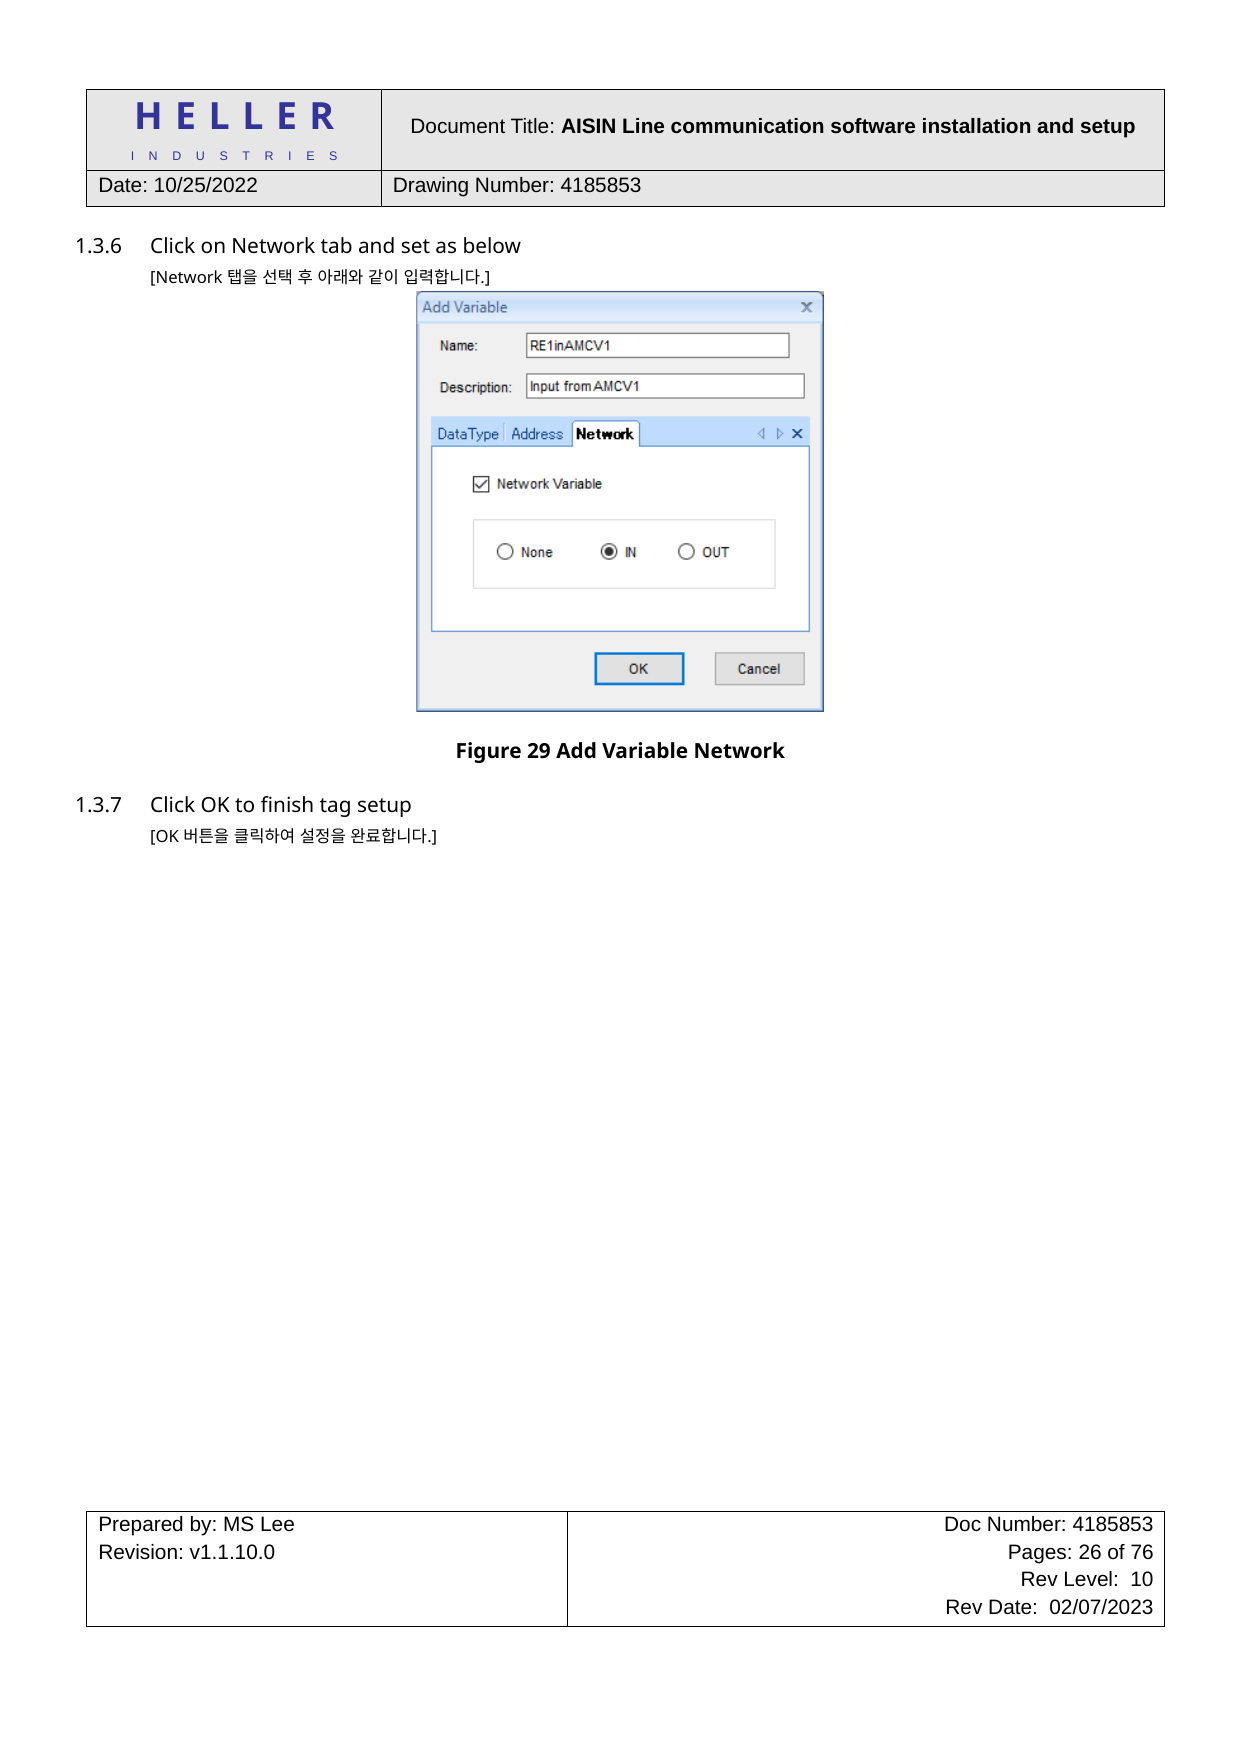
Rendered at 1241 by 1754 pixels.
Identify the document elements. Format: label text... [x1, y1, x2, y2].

list [OK 버튼을 클릭하여 설정을 완료합니다.] [150, 823, 1165, 847]
subtitle Click OK to finish tag setup [75, 790, 1165, 818]
subtitle Click on Network tab and set as below [75, 231, 1165, 260]
list [Network 탭을 선택 후 아래와 같이 입력합니다.] [150, 264, 1165, 288]
text Figure 29 Add Variable Network [75, 737, 1165, 765]
picture [416, 291, 824, 712]
